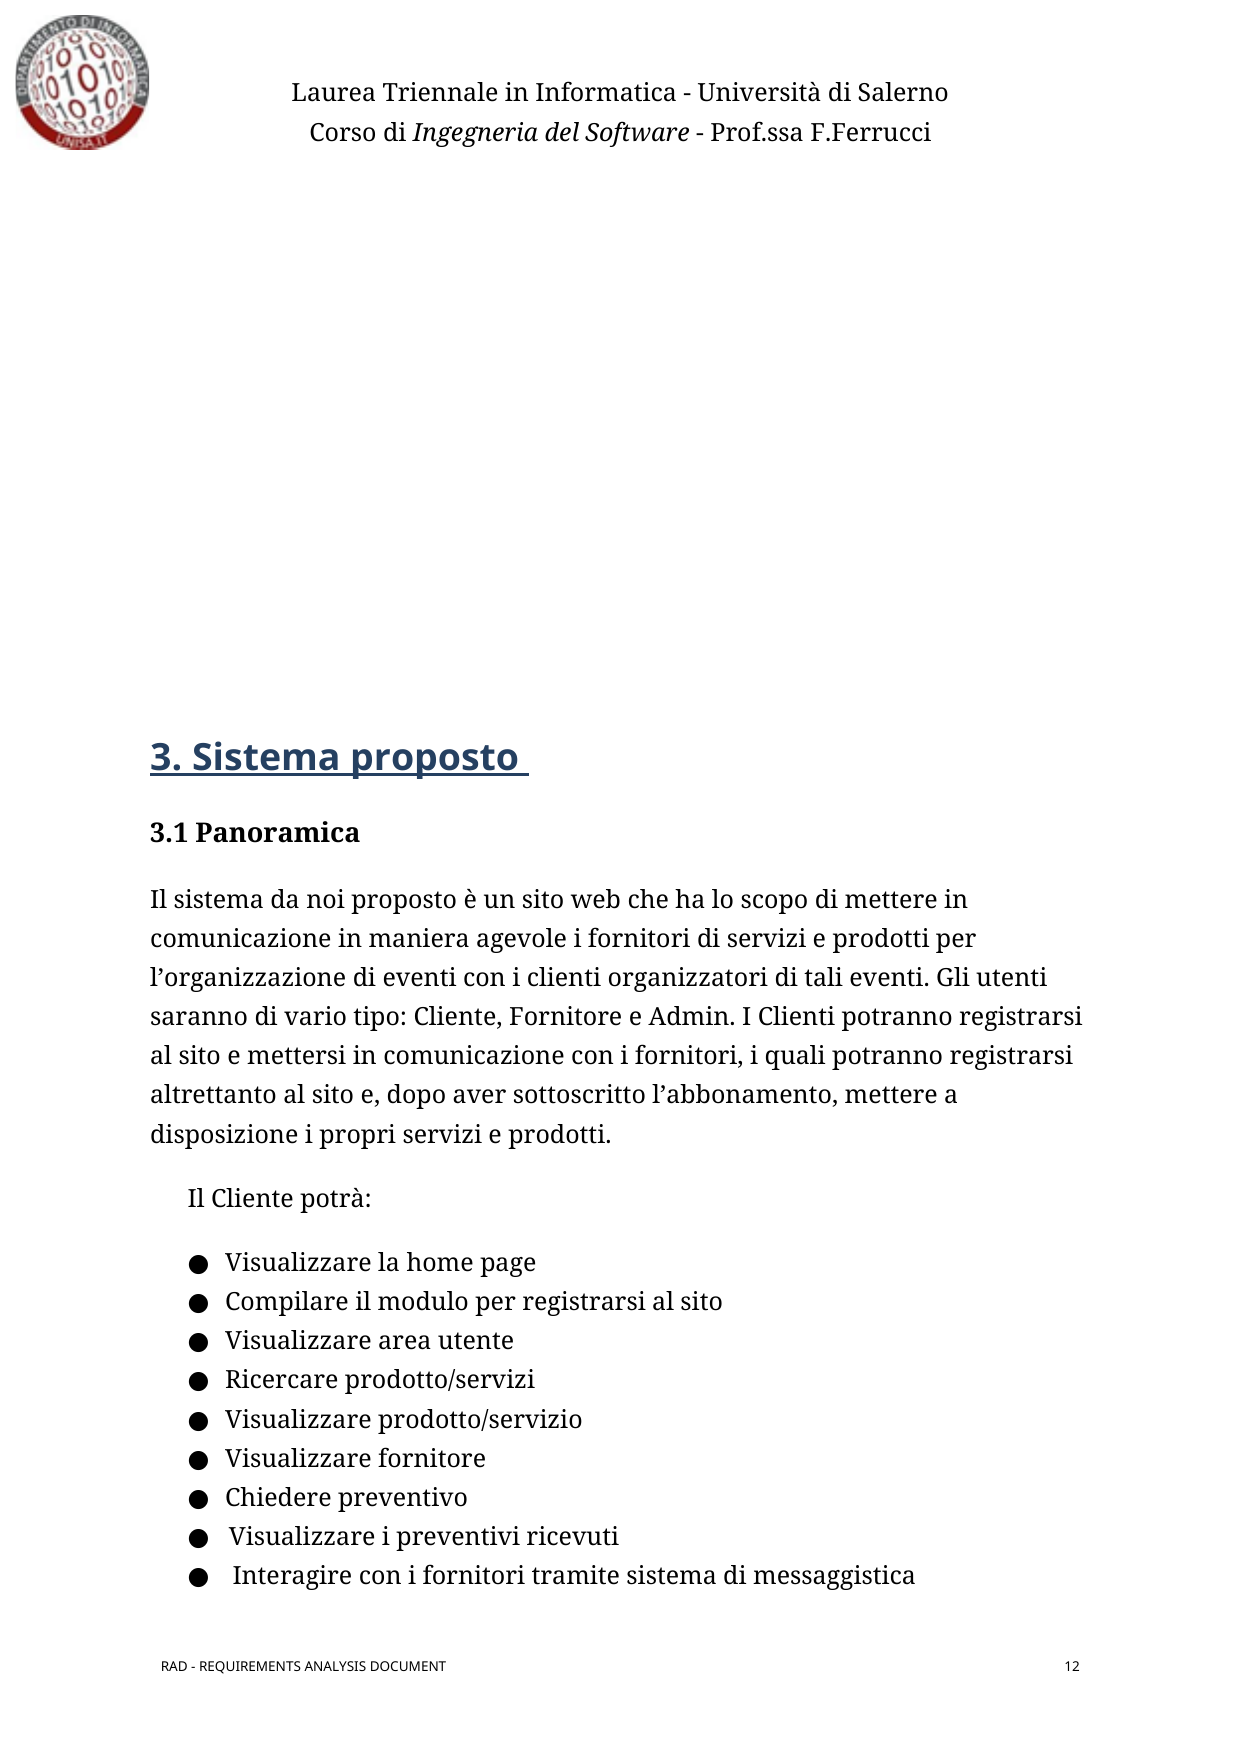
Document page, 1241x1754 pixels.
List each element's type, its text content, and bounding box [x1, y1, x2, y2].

text Il sistema da noi proposto è un sito web che ha lo scopo di mettere in comunicazione in maniera agevole i fornitori di servizi e prodotti per l’organizzazione di eventi con i clienti organizzatori di tali eventi. Gli utenti saranno di vario tipo: Cliente, Fornitore e Admin. I Clienti potranno registrarsi al sito e mettersi in comunicazione con i fornitori, i quali potranno registrarsi altrettanto al sito e, dopo aver sottoscritto l’abbonamento, mettere a disposizione i propri servizi e prodotti. [150, 881, 1090, 1150]
text Il Cliente potrà: [187, 1180, 1090, 1214]
list Visualizzare i preventivi ricevuti [187, 1519, 1090, 1553]
list Visualizzare la home page [187, 1244, 1090, 1279]
subtitle 3.1 Panoramica [150, 814, 1090, 851]
list Compilare il modulo per registrarsi al sito [187, 1284, 1090, 1318]
list Visualizzare area utente [187, 1323, 1090, 1357]
list Interagire con i fornitori tramite sistema di messaggistica [187, 1558, 1090, 1592]
list Visualizzare fornitore [187, 1440, 1090, 1474]
picture [15, 15, 150, 150]
list Visualizzare prodotto/servizio [187, 1401, 1090, 1435]
subtitle 3. Sistema proposto [150, 730, 1090, 781]
list Chiedere preventivo [187, 1479, 1090, 1514]
list Ricercare prodotto/servizi [187, 1362, 1090, 1396]
